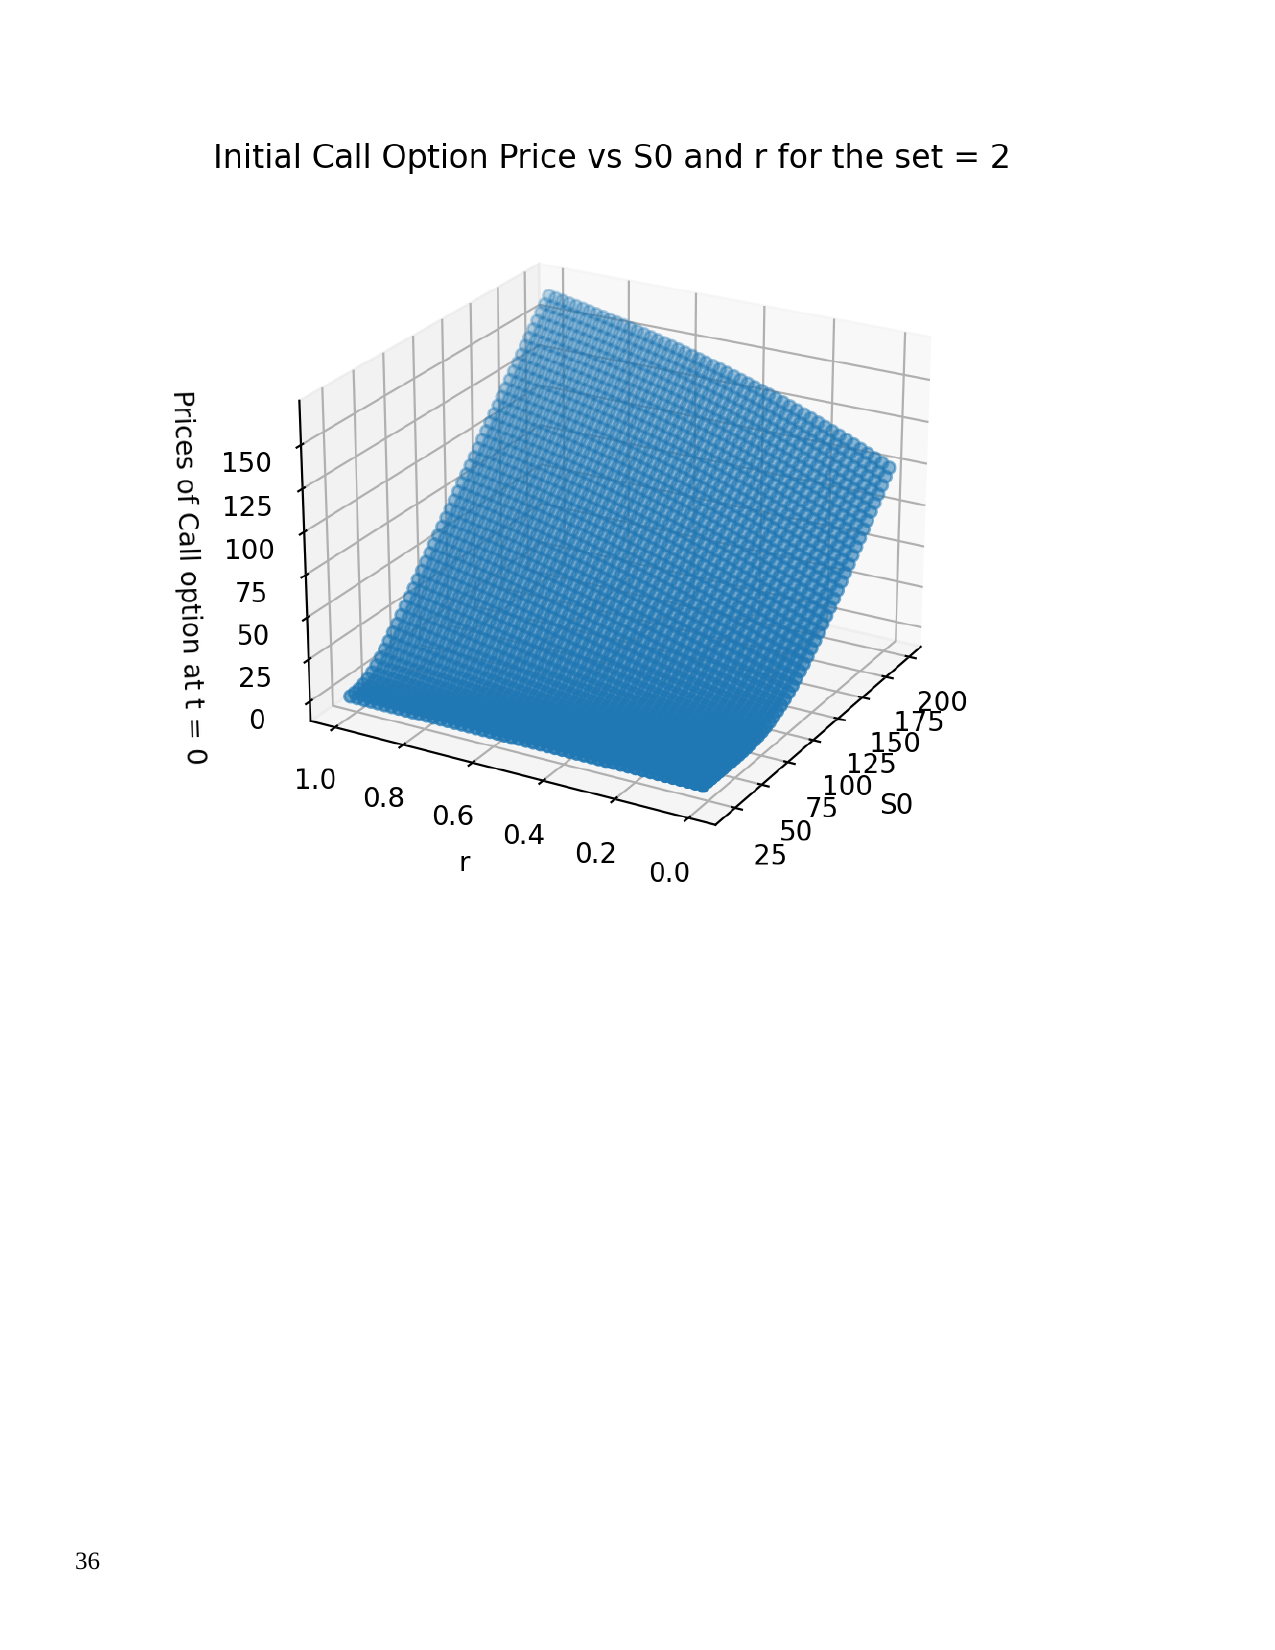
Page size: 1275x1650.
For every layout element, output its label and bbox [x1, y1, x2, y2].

picture [75, 75, 1200, 984]
